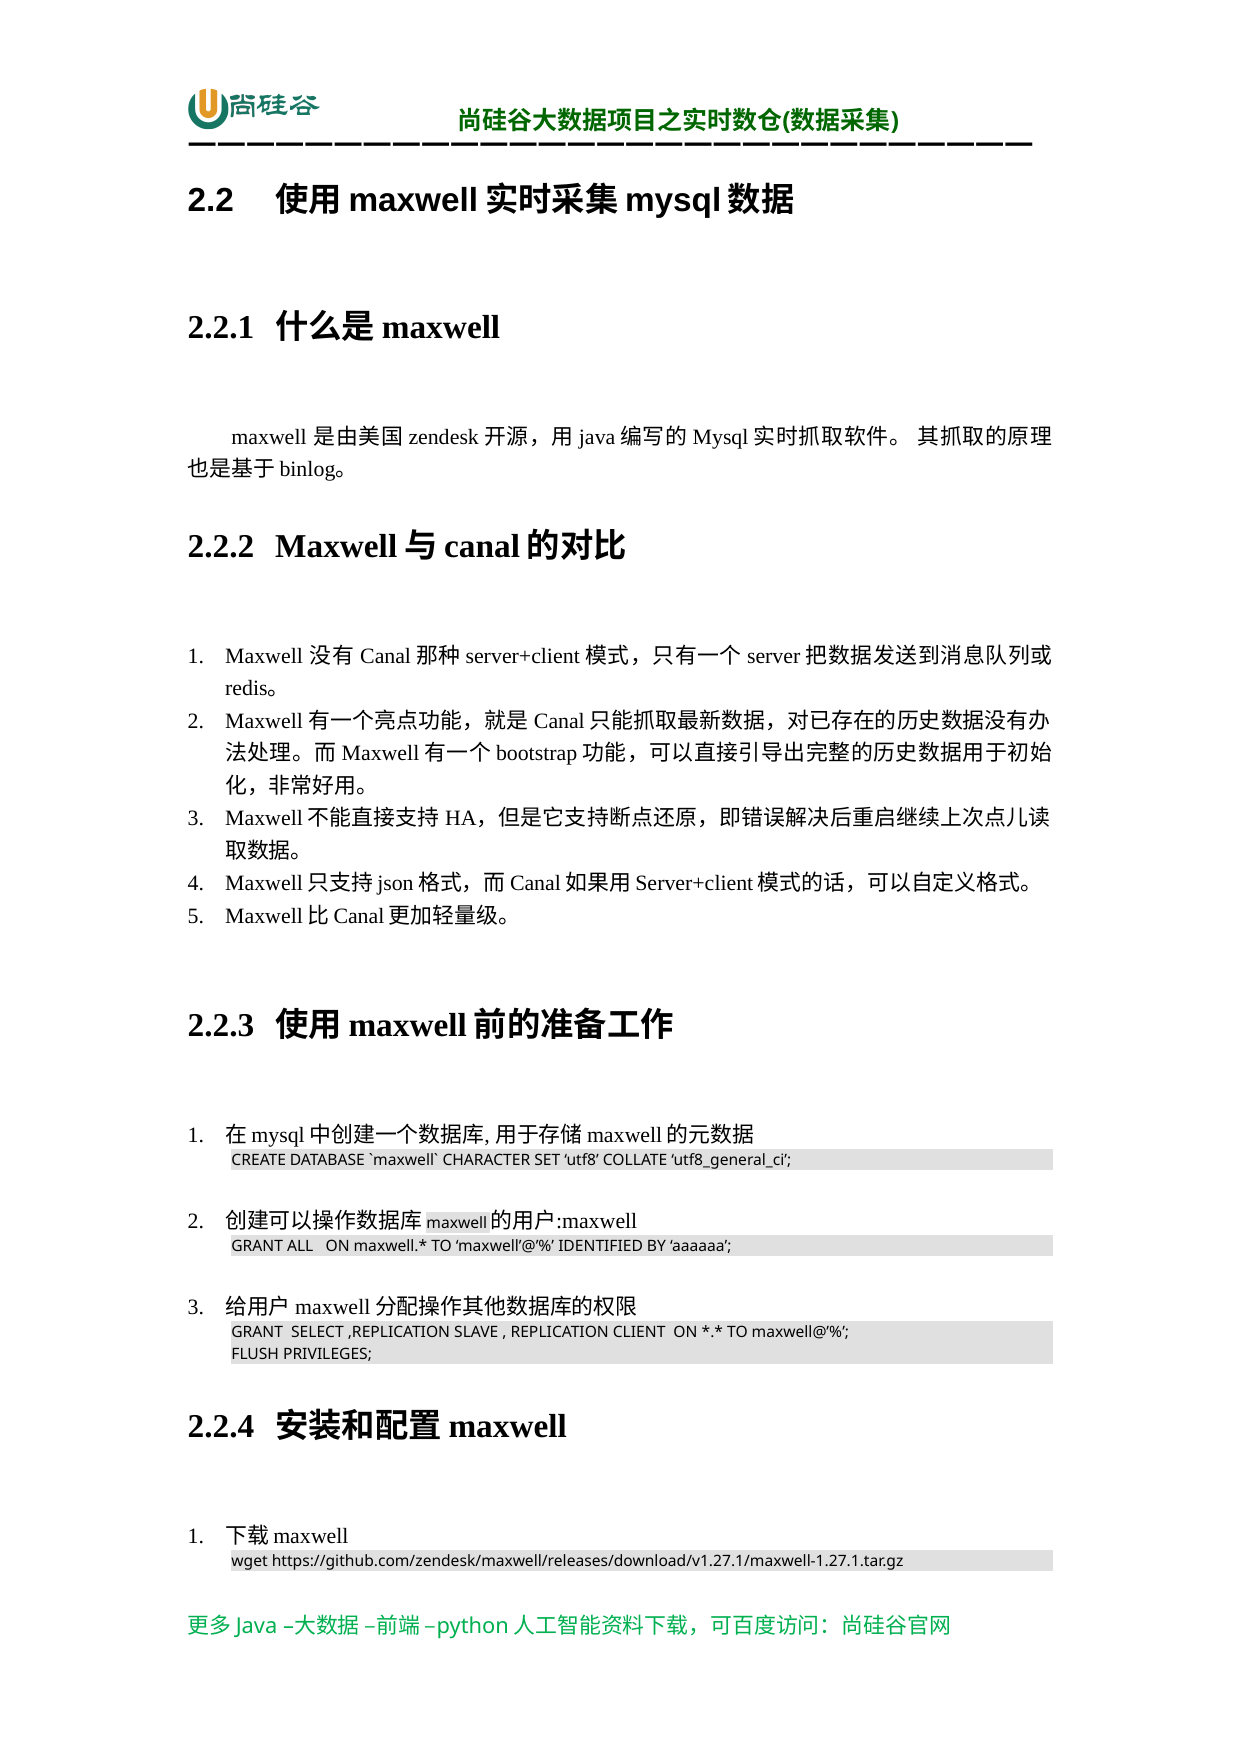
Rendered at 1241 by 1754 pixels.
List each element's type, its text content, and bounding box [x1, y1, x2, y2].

picture [187, 88, 321, 130]
list Maxwell比Canal更加轻量级。 [187, 897, 1053, 930]
list Maxwell不能直接支持HA，但是它支持断点还原，即错误解决后重启继续上次点儿读取数据。 [187, 800, 1053, 865]
text FLUSH PRIVILEGES; [231, 1342, 1053, 1364]
list 创建可以操作数据库maxwell的用户:maxwell [187, 1202, 1053, 1235]
list 下载maxwell [187, 1517, 1053, 1550]
subtitle 什么是maxwell [187, 292, 1053, 357]
list 在mysql中创建一个数据库, 用于存储maxwell的元数据 [187, 1116, 1053, 1149]
list 给用户maxwell分配操作其他数据库的权限 [187, 1289, 1053, 1321]
text GRANT ALL ON maxwell.* TO ‘maxwell’@’%’ IDENTIFIED BY ‘aaaaaa’; [231, 1235, 1053, 1256]
list Maxwell 没有 Canal那种server+client模式，只有一个server把数据发送到消息队列或redis。 [187, 637, 1053, 702]
list Maxwell 有一个亮点功能，就是Canal只能抓取最新数据，对已存在的历史数据没有办法处理。而Maxwell有一个bootstrap功能，可以直接引导出完整的历史数据用于初始化，非常好用。 [187, 702, 1053, 800]
text GRANT SELECT ,REPLICATION SLAVE , REPLICATION CLIENT ON *.* TO maxwell@’%’; [231, 1321, 1053, 1342]
text maxwell 是由美国zendesk开源，用java编写的Mysql实时抓取软件。 其抓取的原理也是基于binlog。 [187, 418, 1053, 483]
text wget https://github.com/zendesk/maxwell/releases/download/v1.27.1/maxwell-1.27.1.tar.gz [231, 1550, 1053, 1571]
subtitle 安装和配置maxwell [187, 1391, 1053, 1456]
list Maxwell只支持json格式，而Canal如果用Server+client模式的话，可以自定义格式。 [187, 865, 1053, 897]
subtitle Maxwell与canal的对比 [187, 511, 1053, 576]
subtitle 使用maxwell实时采集mysql数据 [187, 165, 1053, 230]
text CREATE DATABASE `maxwell` CHARACTER SET ‘utf8’ COLLATE ‘utf8_general_ci’; [231, 1149, 1053, 1170]
subtitle 使用maxwell前的准备工作 [187, 989, 1053, 1054]
